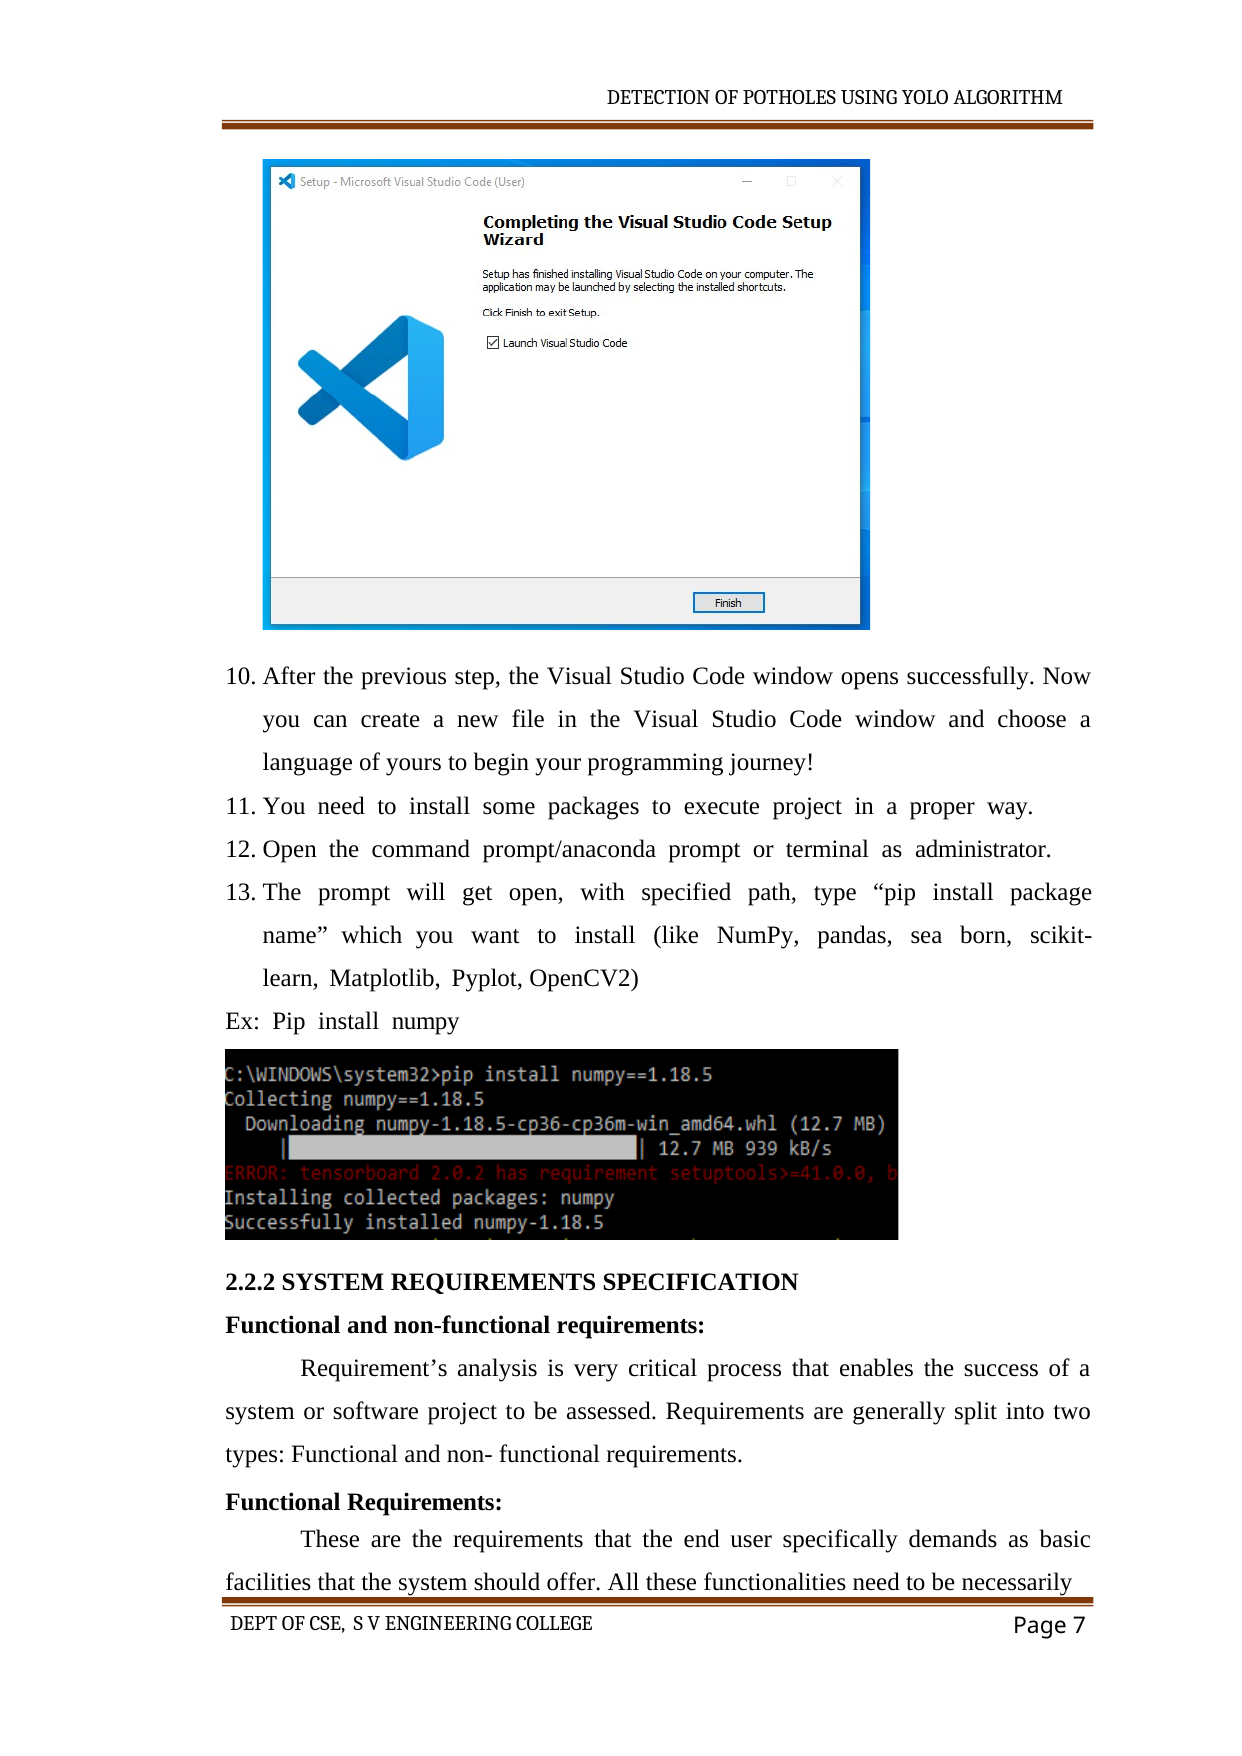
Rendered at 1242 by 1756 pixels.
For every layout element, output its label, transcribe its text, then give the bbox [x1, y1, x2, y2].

list The prompt will get open, with specified path, type “pip install package name” which you want to install (like NumPy, pandas, sea born, scikit- learn, Matplotlib, Pyplot, OpenCV2) [225, 877, 1093, 992]
list Open the command prompt/anaconda prompt or terminal as administrator. [225, 834, 1110, 862]
list You need to install some packages to execute project in a proper way. [225, 791, 1110, 819]
picture [269, 159, 871, 630]
text These are the requirements that the end user specifically demands as basic facilities that the system should offer. All these functionalities need to be necessarily [225, 1524, 1092, 1596]
text Requirement’s analysis is very critical process that enables the success of a system or software project to be assessed. Requirements are generally split into two types: Functional and non- functional requirements. [225, 1353, 1092, 1468]
subtitle SYSTEM REQUIREMENTS SPECIFICATION [225, 1075, 1110, 1296]
text Ex: Pip install numpy [225, 1006, 1110, 1035]
picture [225, 1049, 899, 1075]
list After the previous step, the Visual Studio Code window opens successfully. Now you can create a new file in the Visual Studio Code window and choose a language of yours to begin your programming journey! [225, 661, 1092, 776]
subtitle Functional and non-functional requirements: [225, 1310, 1110, 1339]
subtitle Functional Requirements: [225, 1487, 1110, 1516]
